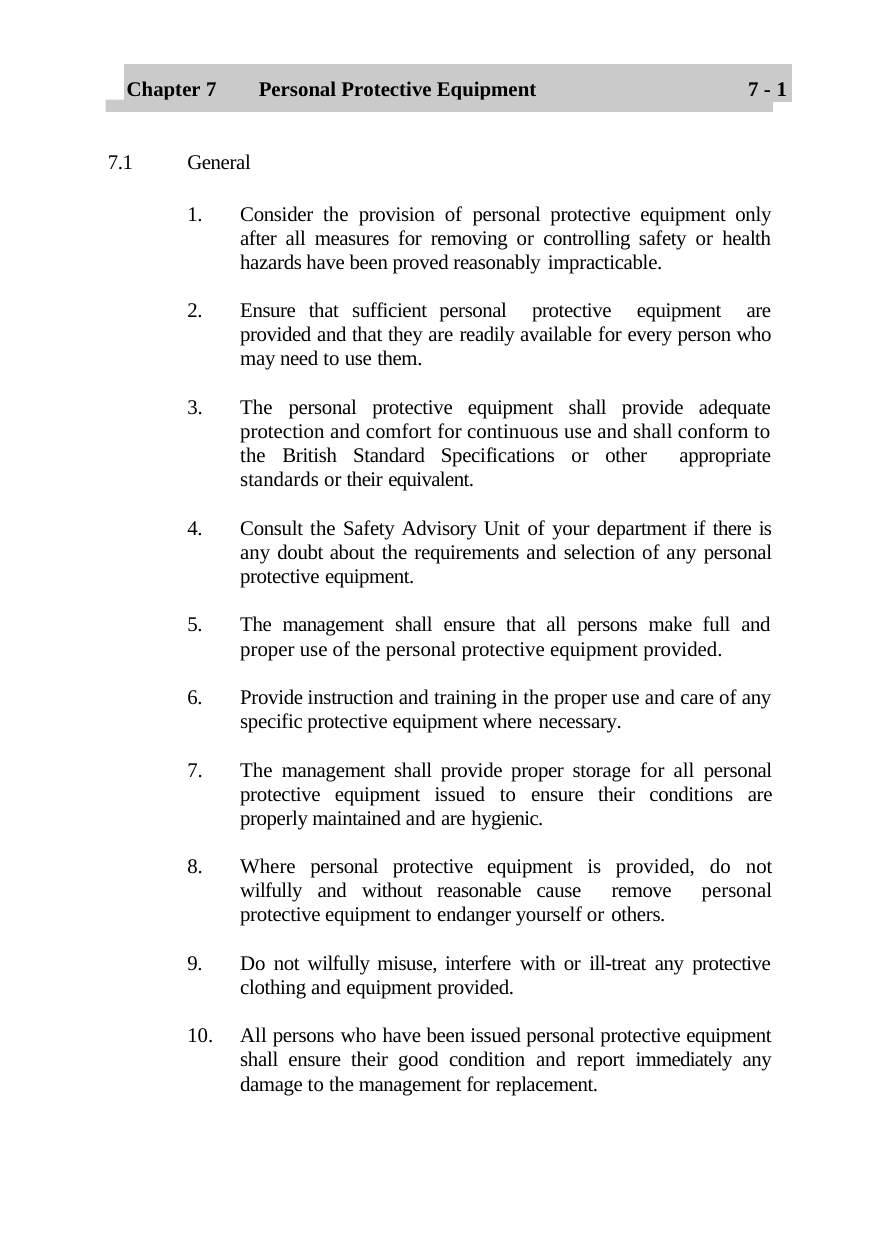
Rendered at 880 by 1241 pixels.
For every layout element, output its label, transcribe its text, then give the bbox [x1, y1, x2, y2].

list The personal protective equipment shall provide adequate protection and comfort for continuous use and shall conform to the British Standard Specifications or other appropriate standards or their equivalent. [187, 395, 771, 491]
list Ensure that sufficient personal protective equipment are provided and that they are readily available for every person who may need to use them. [187, 298, 772, 370]
list All persons who have been issued personal protective equipment shall ensure their good condition and report immediately any damage to the management for replacement. [187, 1023, 772, 1096]
list Consider the provision of personal protective equipment only after all measures for removing or controlling safety or health hazards have been proved reasonably impracticable. [187, 202, 771, 274]
list Where personal protective equipment is provided, do not wilfully and without reasonable cause remove personal protective equipment to endanger yourself or others. [187, 854, 772, 926]
list The management shall ensure that all persons make full and proper use of the personal protective equipment provided. [187, 612, 770, 661]
list The management shall provide proper storage for all personal protective equipment issued to ensure their conditions are properly maintained and are hygienic. [187, 757, 772, 830]
list Do not wilfully misuse, interfere with or ill-treat any protective clothing and equipment provided. [187, 951, 771, 999]
list Consult the Safety Advisory Unit of your department if there is any doubt about the requirements and selection of any personal protective equipment. [187, 516, 772, 588]
list Provide instruction and training in the proper use and care of any specific protective equipment where necessary. [187, 685, 771, 733]
list General [108, 150, 796, 174]
